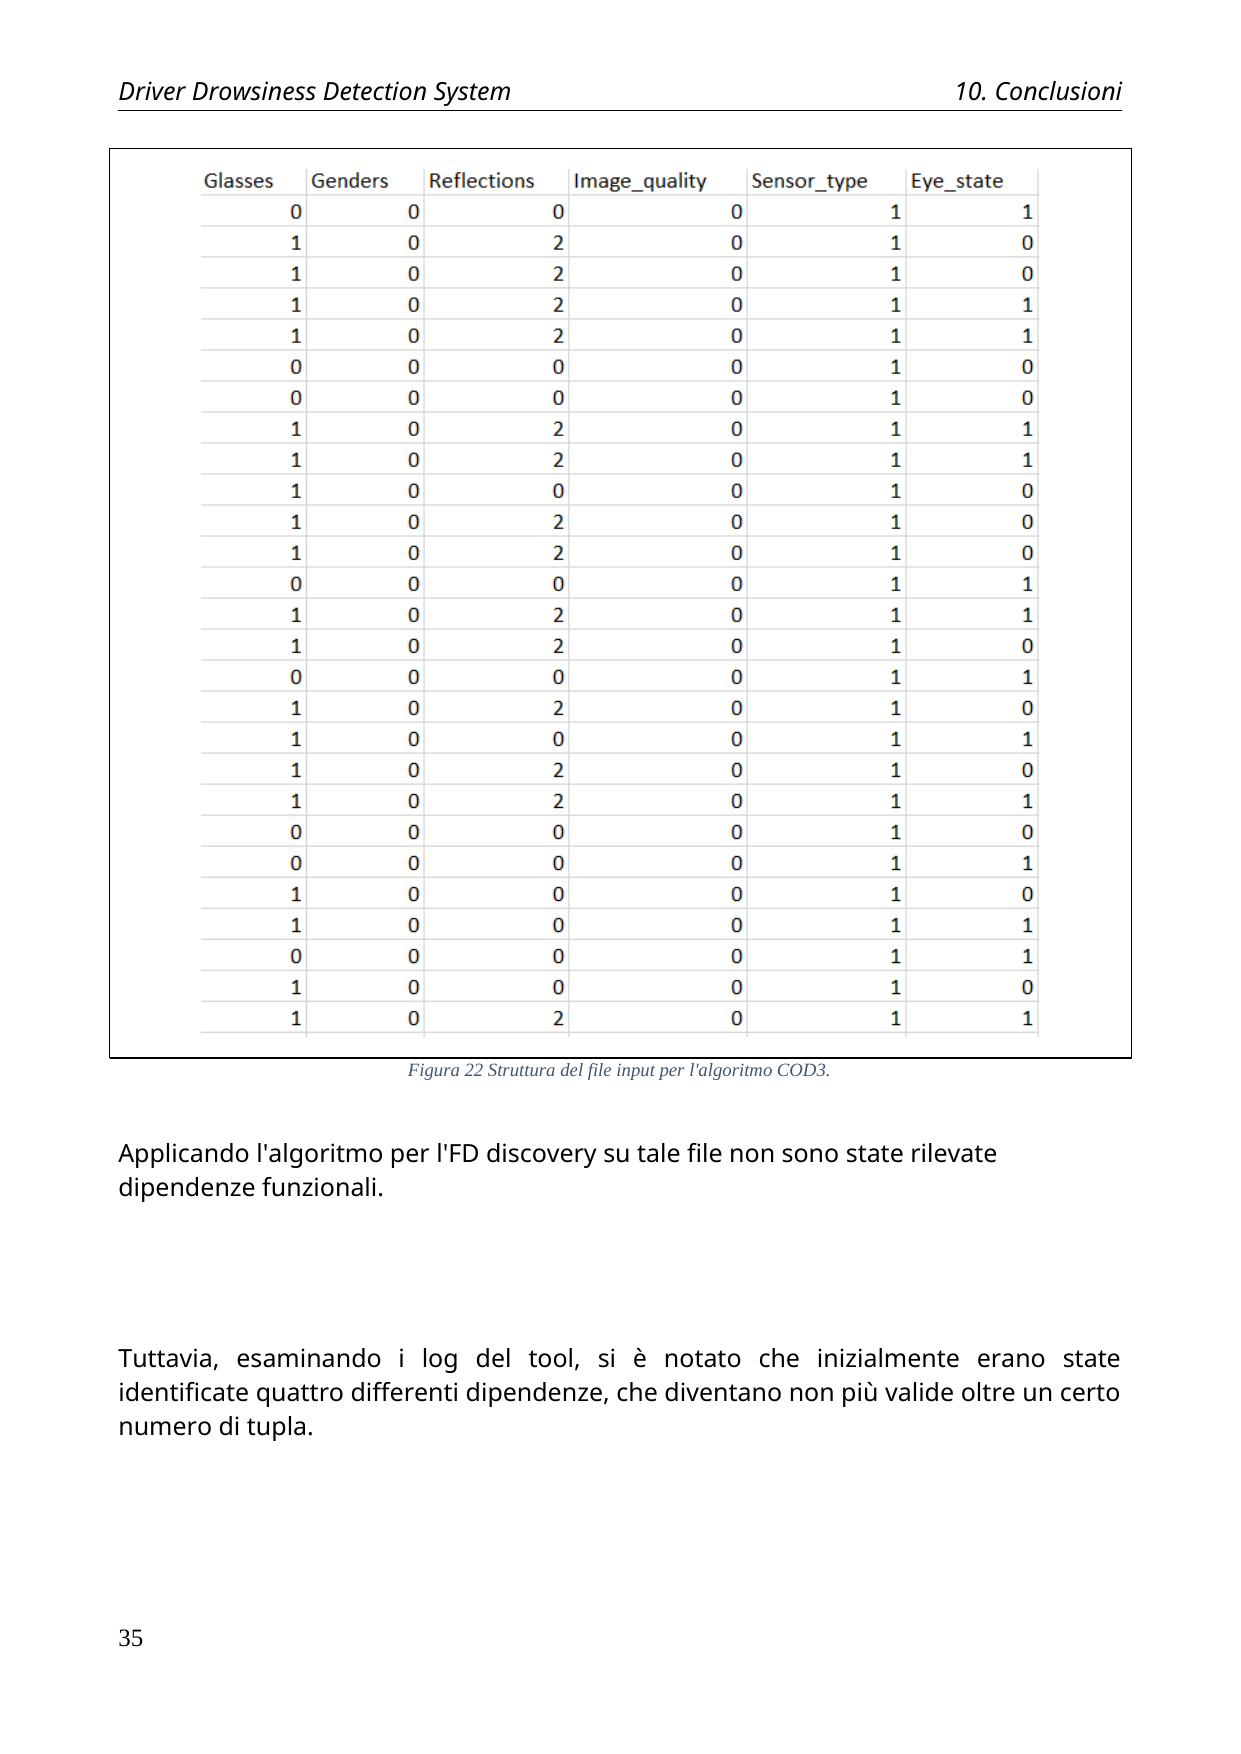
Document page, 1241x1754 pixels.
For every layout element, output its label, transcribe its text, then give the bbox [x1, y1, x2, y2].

text Applicando l'algoritmo per l'FD discovery su tale file non sono state rilevate dipendenze funzionali. [118, 1136, 1122, 1204]
text Tuttavia, esaminando i log del tool, si è notato che inizialmente erano state identificate quattro differenti dipendenze, che diventano non più valide oltre un certo numero di tupla. [118, 1340, 1122, 1442]
picture [200, 169, 1040, 1037]
